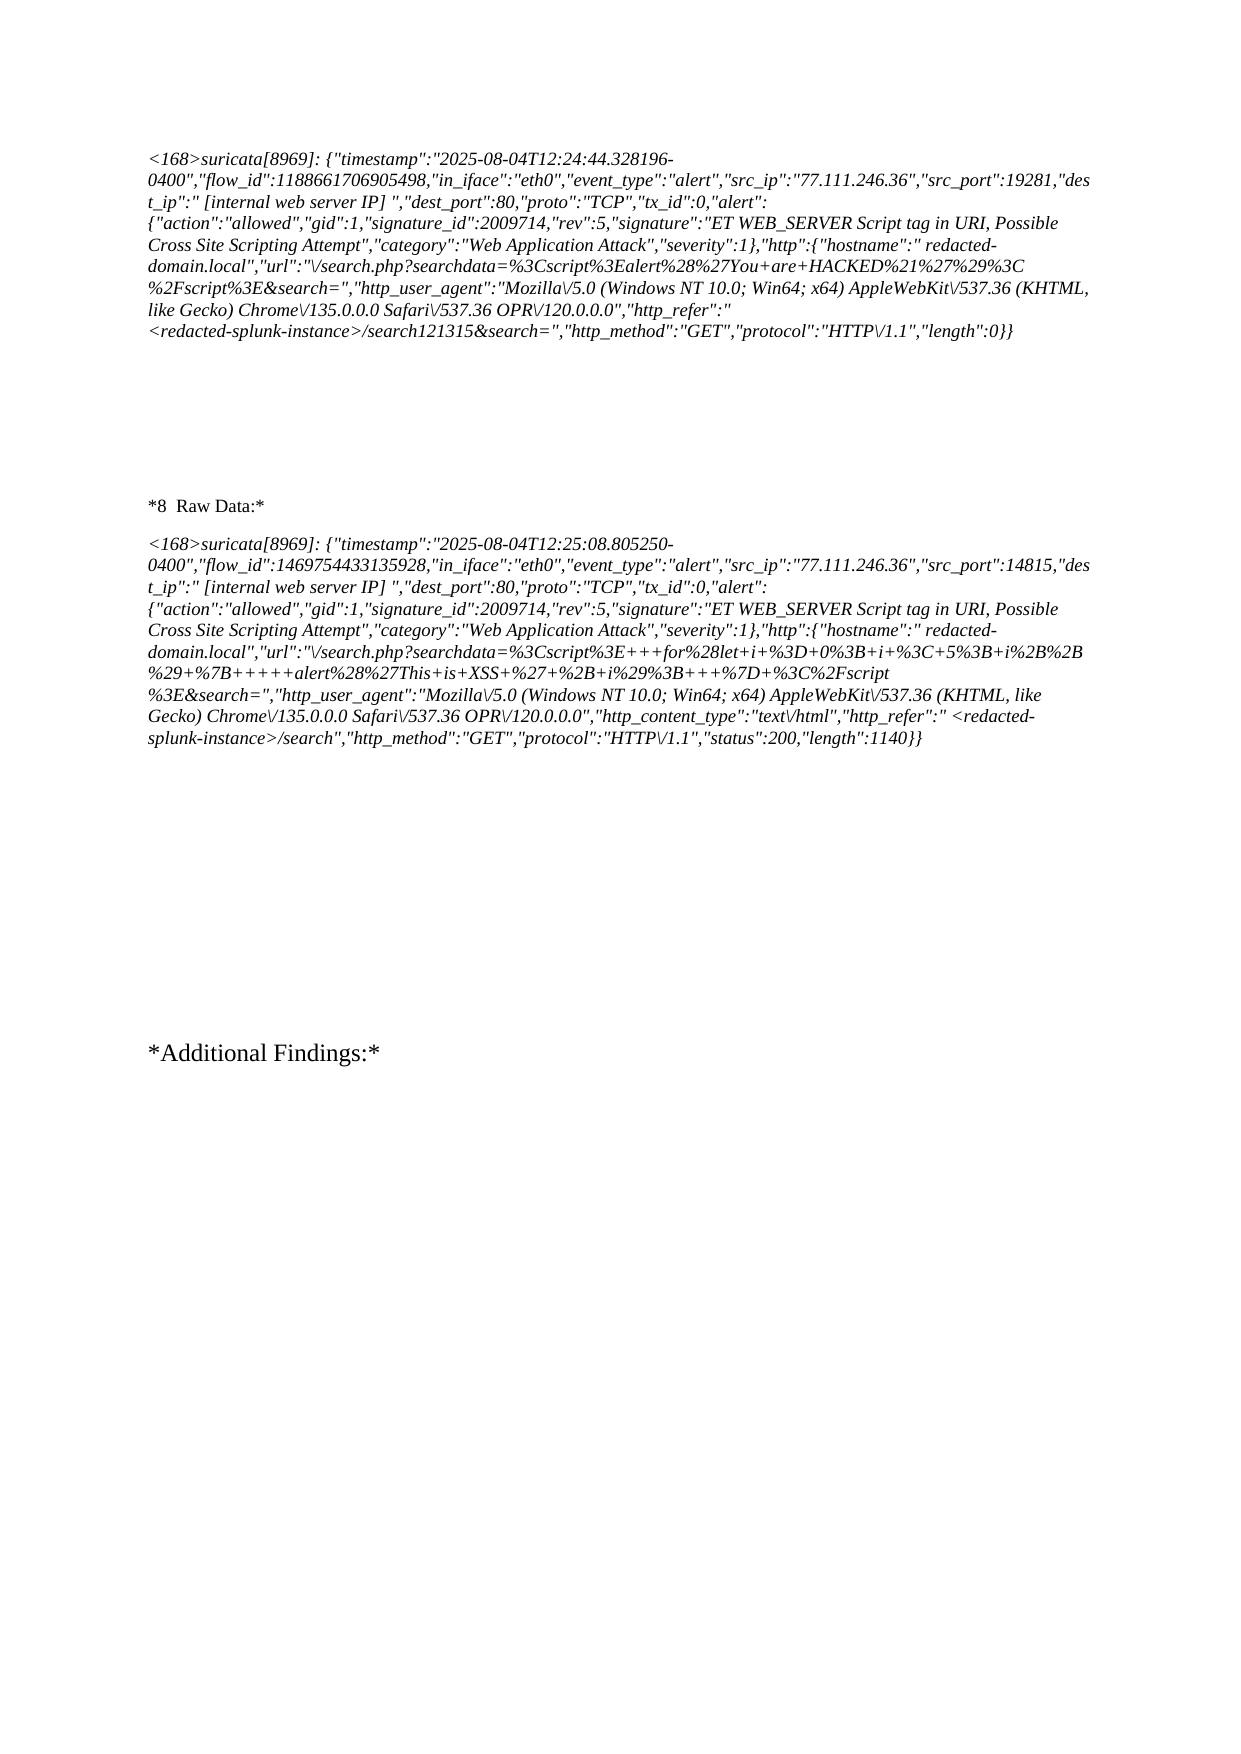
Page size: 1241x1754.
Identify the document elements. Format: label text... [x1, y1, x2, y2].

text *Additional Findings:* [148, 1038, 1093, 1066]
text <168>suricata[8969]: {"timestamp":"2025-08-04T12:24:44.328196-0400","flow_id":1188661706905498,"in_iface":"eth0","event_type":"alert","src_ip":"77.111.246.36","src_port":19281,"dest_ip":" [internal web server IP] ","dest_port":80,"proto":"TCP","tx_id":0,"alert":{"action":"allowed","gid":1,"signature_id":2009714,"rev":5,"signature":"ET WEB_SERVER Script tag in URI, Possible Cross Site Scripting Attempt","category":"Web Application Attack","severity":1},"http":{"hostname":" redacted-domain.local","url":"\/search.php?searchdata=%3Cscript%3Ealert%28%27You+are+HACKED%21%27%29%3C%2Fscript%3E&search=","http_user_agent":"Mozilla\/5.0 (Windows NT 10.0; Win64; x64) AppleWebKit\/537.36 (KHTML, like Gecko) Chrome\/135.0.0.0 Safari\/537.36 OPR\/120.0.0.0","http_refer":" <redacted-splunk-instance>/search121315&search=","http_method":"GET","protocol":"HTTP\/1.1","length":0}} [148, 148, 1093, 342]
text *8 Raw Data:* [148, 494, 1086, 516]
text <168>suricata[8969]: {"timestamp":"2025-08-04T12:25:08.805250-0400","flow_id":1469754433135928,"in_iface":"eth0","event_type":"alert","src_ip":"77.111.246.36","src_port":14815,"dest_ip":" [internal web server IP] ","dest_port":80,"proto":"TCP","tx_id":0,"alert":{"action":"allowed","gid":1,"signature_id":2009714,"rev":5,"signature":"ET WEB_SERVER Script tag in URI, Possible Cross Site Scripting Attempt","category":"Web Application Attack","severity":1},"http":{"hostname":" redacted-domain.local","url":"\/search.php?searchdata=%3Cscript%3E+++for%28let+i+%3D+0%3B+i+%3C+5%3B+i%2B%2B%29+%7B+++++alert%28%27This+is+XSS+%27+%2B+i%29%3B+++%7D+%3C%2Fscript%3E&search=","http_user_agent":"Mozilla\/5.0 (Windows NT 10.0; Win64; x64) AppleWebKit\/537.36 (KHTML, like Gecko) Chrome\/135.0.0.0 Safari\/537.36 OPR\/120.0.0.0","http_content_type":"text\/html","http_refer":" <redacted-splunk-instance>/search","http_method":"GET","protocol":"HTTP\/1.1","status":200,"length":1140}} [148, 533, 1093, 748]
